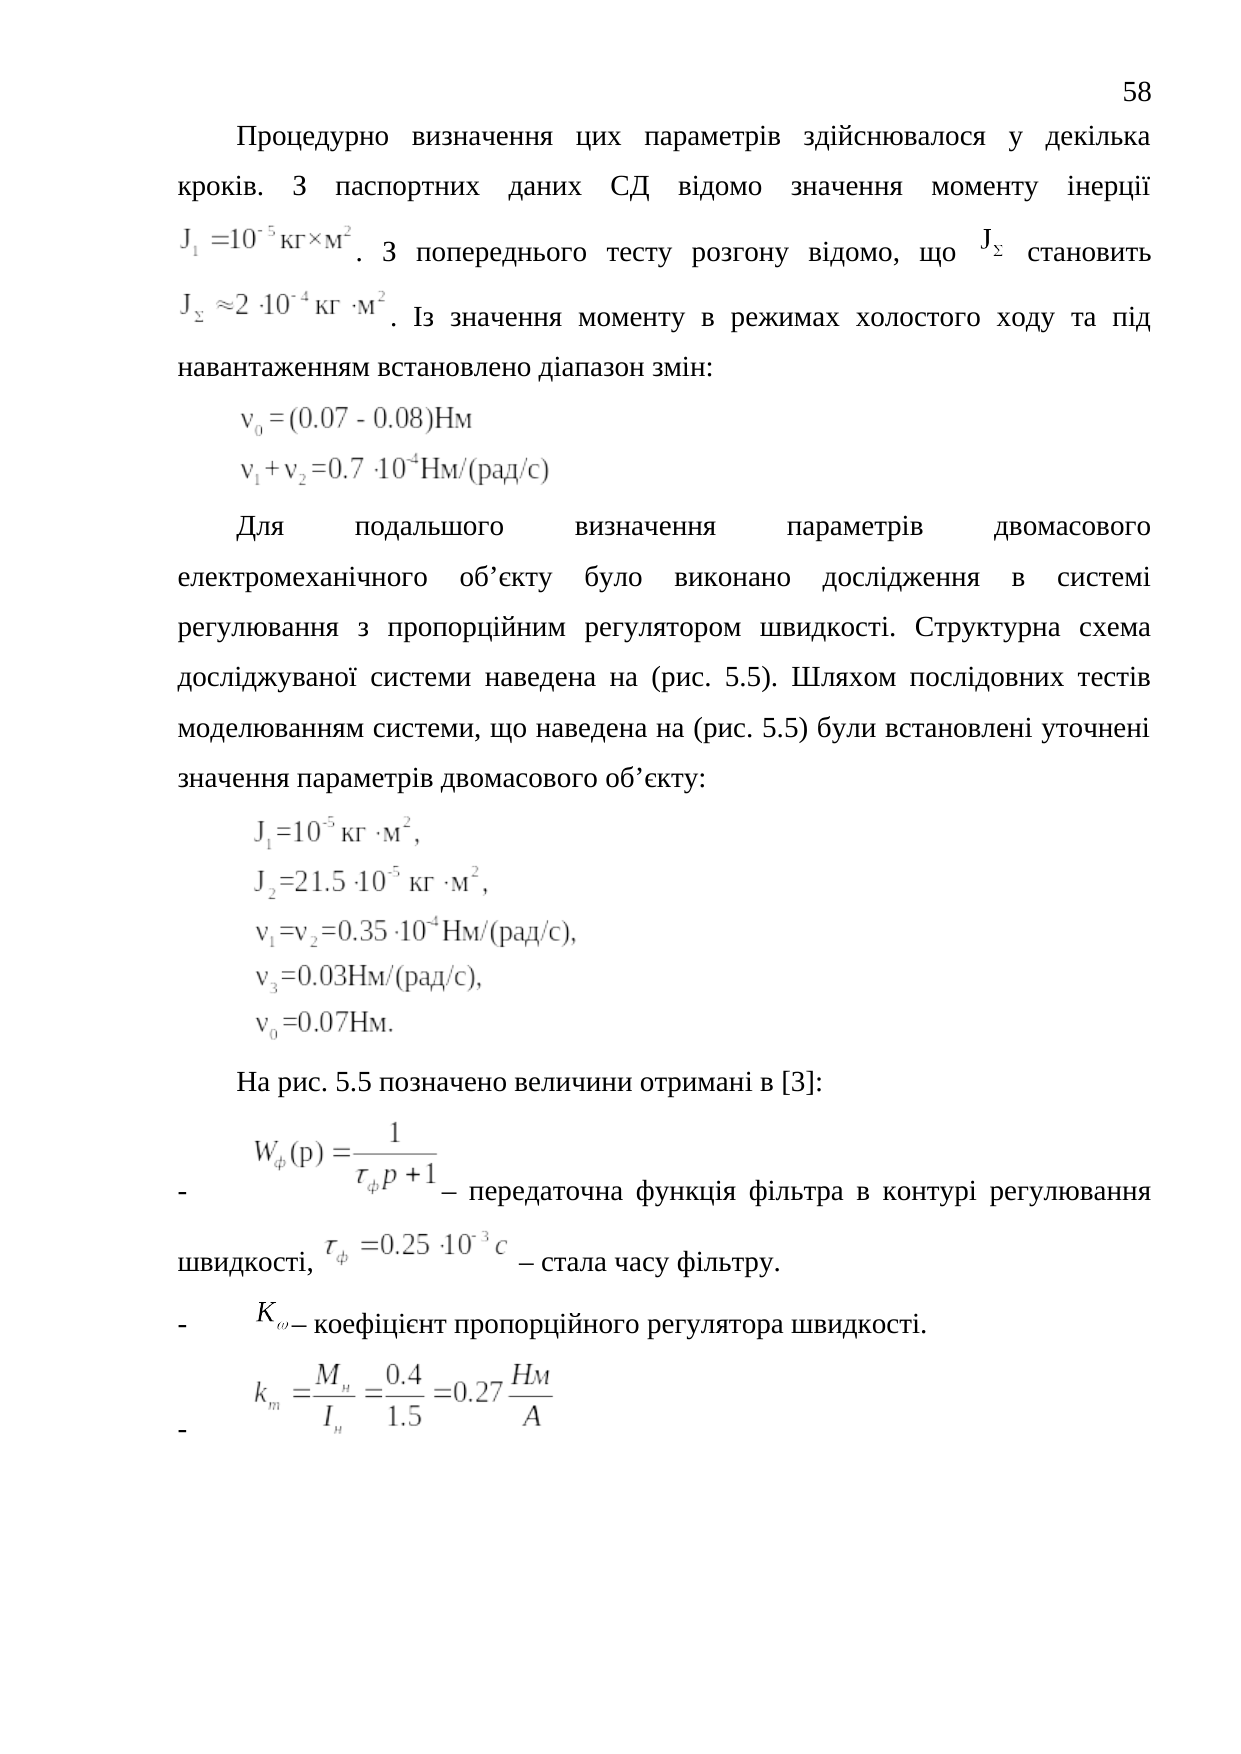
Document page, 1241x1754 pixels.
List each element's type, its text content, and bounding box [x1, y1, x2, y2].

list – передаточна функція фільтра в контурі регулювання швидкості, – стала часу фільтру. [177, 1114, 1152, 1278]
text Для подальшого визначення параметрів двомасового електромеханічного об’єкту було виконано дослідження в системі регулювання з пропорційним регулятором швидкості. Структурна схема досліджуваної системи наведена на (рис. 5.5). Шляхом послідовних тестів моделюванням системи, що наведена на (рис. 5.5) були встановлені уточнені значення параметрів двомасового об’єкту: [177, 508, 1152, 793]
text На рис. 5.5 позначено величини отримані в [3]: [177, 1064, 1152, 1097]
list – коефіцієнт пропорційного регулятора швидкості. [177, 1295, 1152, 1340]
text Процедурно визначення цих параметрів здійснювалося у декілька кроків. З паспортних даних СД відомо значення моменту інерції . З попереднього тесту розгону відомо, що становить . Із значення моменту в режимах холостого ходу та під навантаженням встановлено діапазон змін: [177, 118, 1152, 383]
